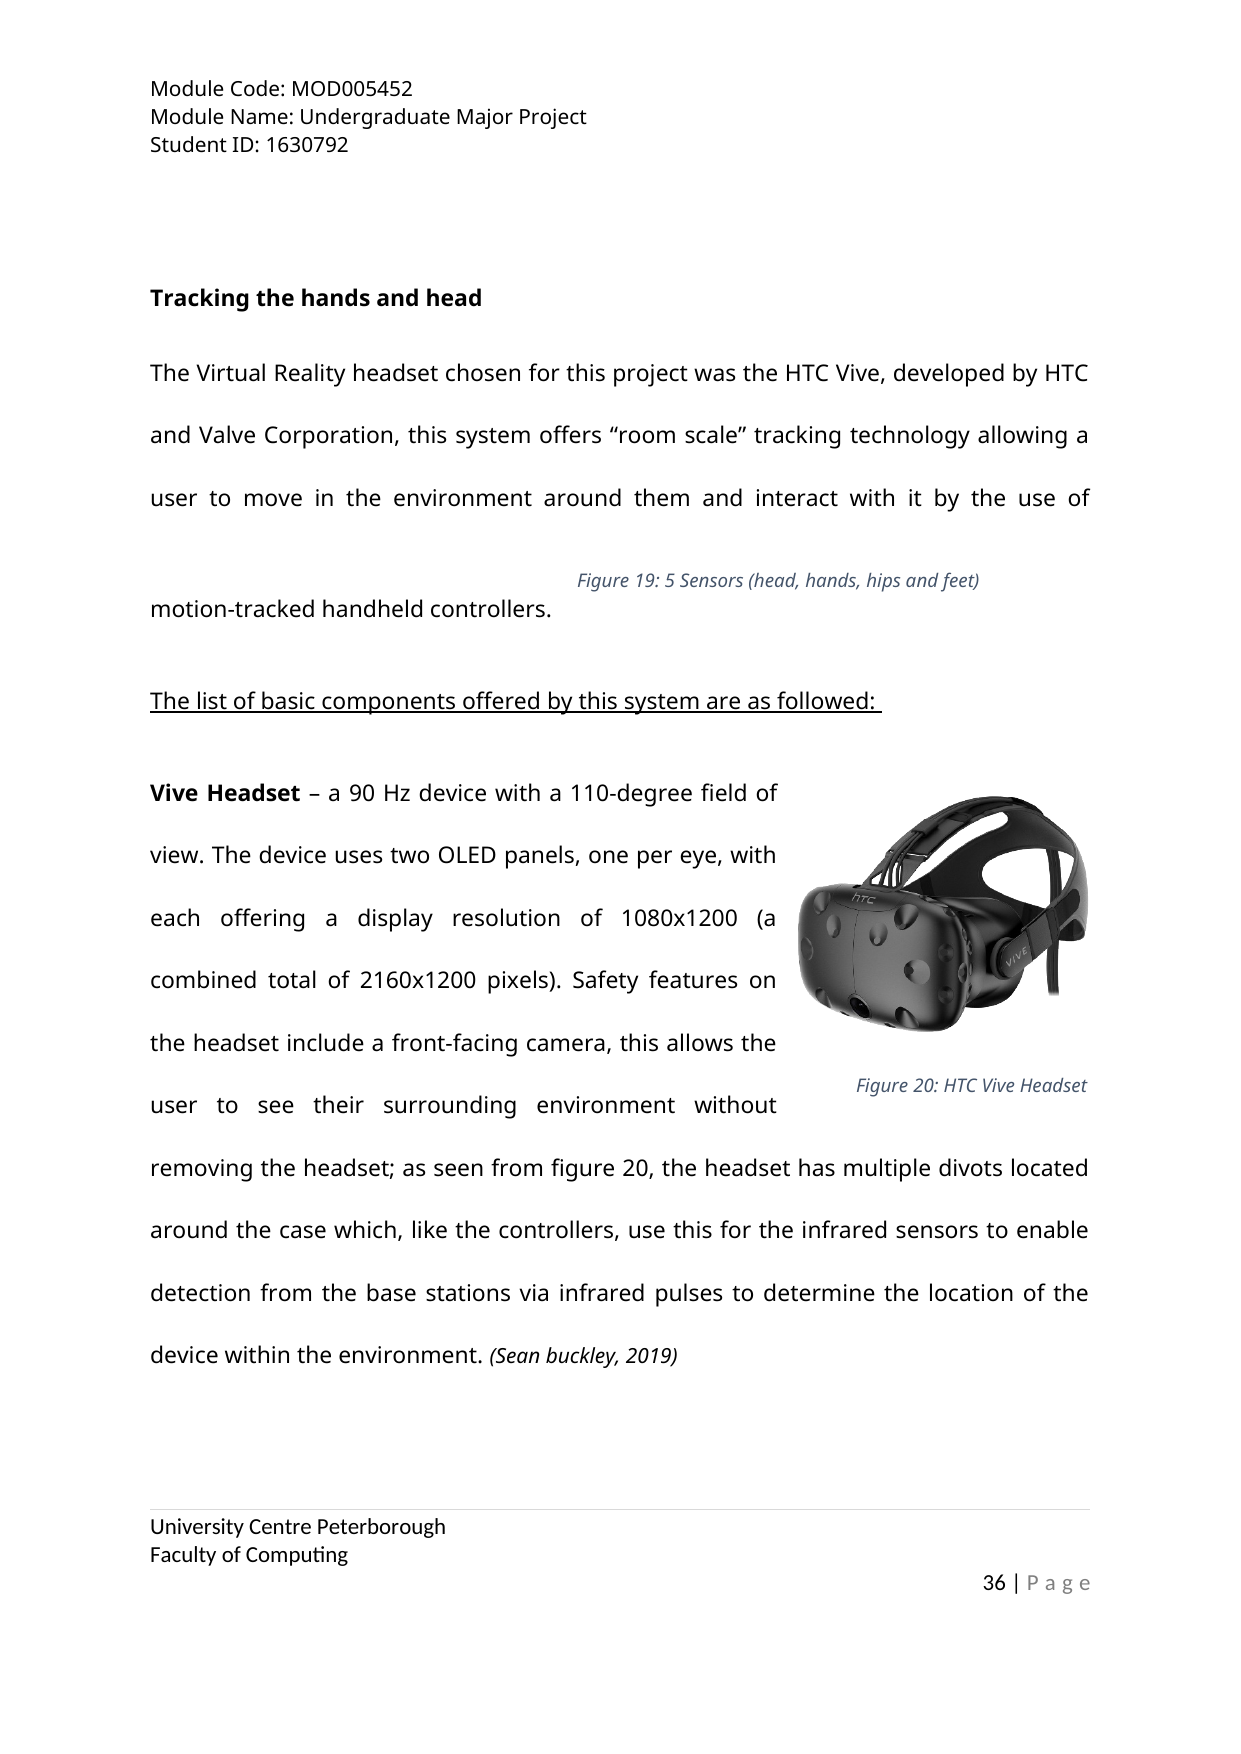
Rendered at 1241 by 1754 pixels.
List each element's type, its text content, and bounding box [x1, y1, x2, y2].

text The list of basic components offered by this system are as followed: [150, 685, 1090, 716]
picture [796, 795, 1089, 1032]
subtitle Tracking the hands and head [150, 282, 1090, 313]
text Vive Headset – a 90 Hz device with a 110-degree field of view. The device uses two OLED panels, one per eye, with each offering a display resolution of 1080x1200 (a combined total of 2160x1200 pixels). Safety features on the headset include a front-facing camera, this allows the user to see their surrounding environment without removing the headset; as seen from figure 20, the headset has multiple divots located around the case which, like the controllers, use this for the infrared sensors to enable detection from the base stations via infrared pulses to determine the location of the device within the environment. (Sean buckley, 2019) [150, 777, 1090, 1370]
text The Virtual Reality headset chosen for this project was the HTC Vive, developed by HTC and Valve Corporation, this system offers “room scale” tracking technology allowing a user to move in the environment around them and interact with it by the use of motion-tracked handheld controllers. [150, 357, 1090, 624]
